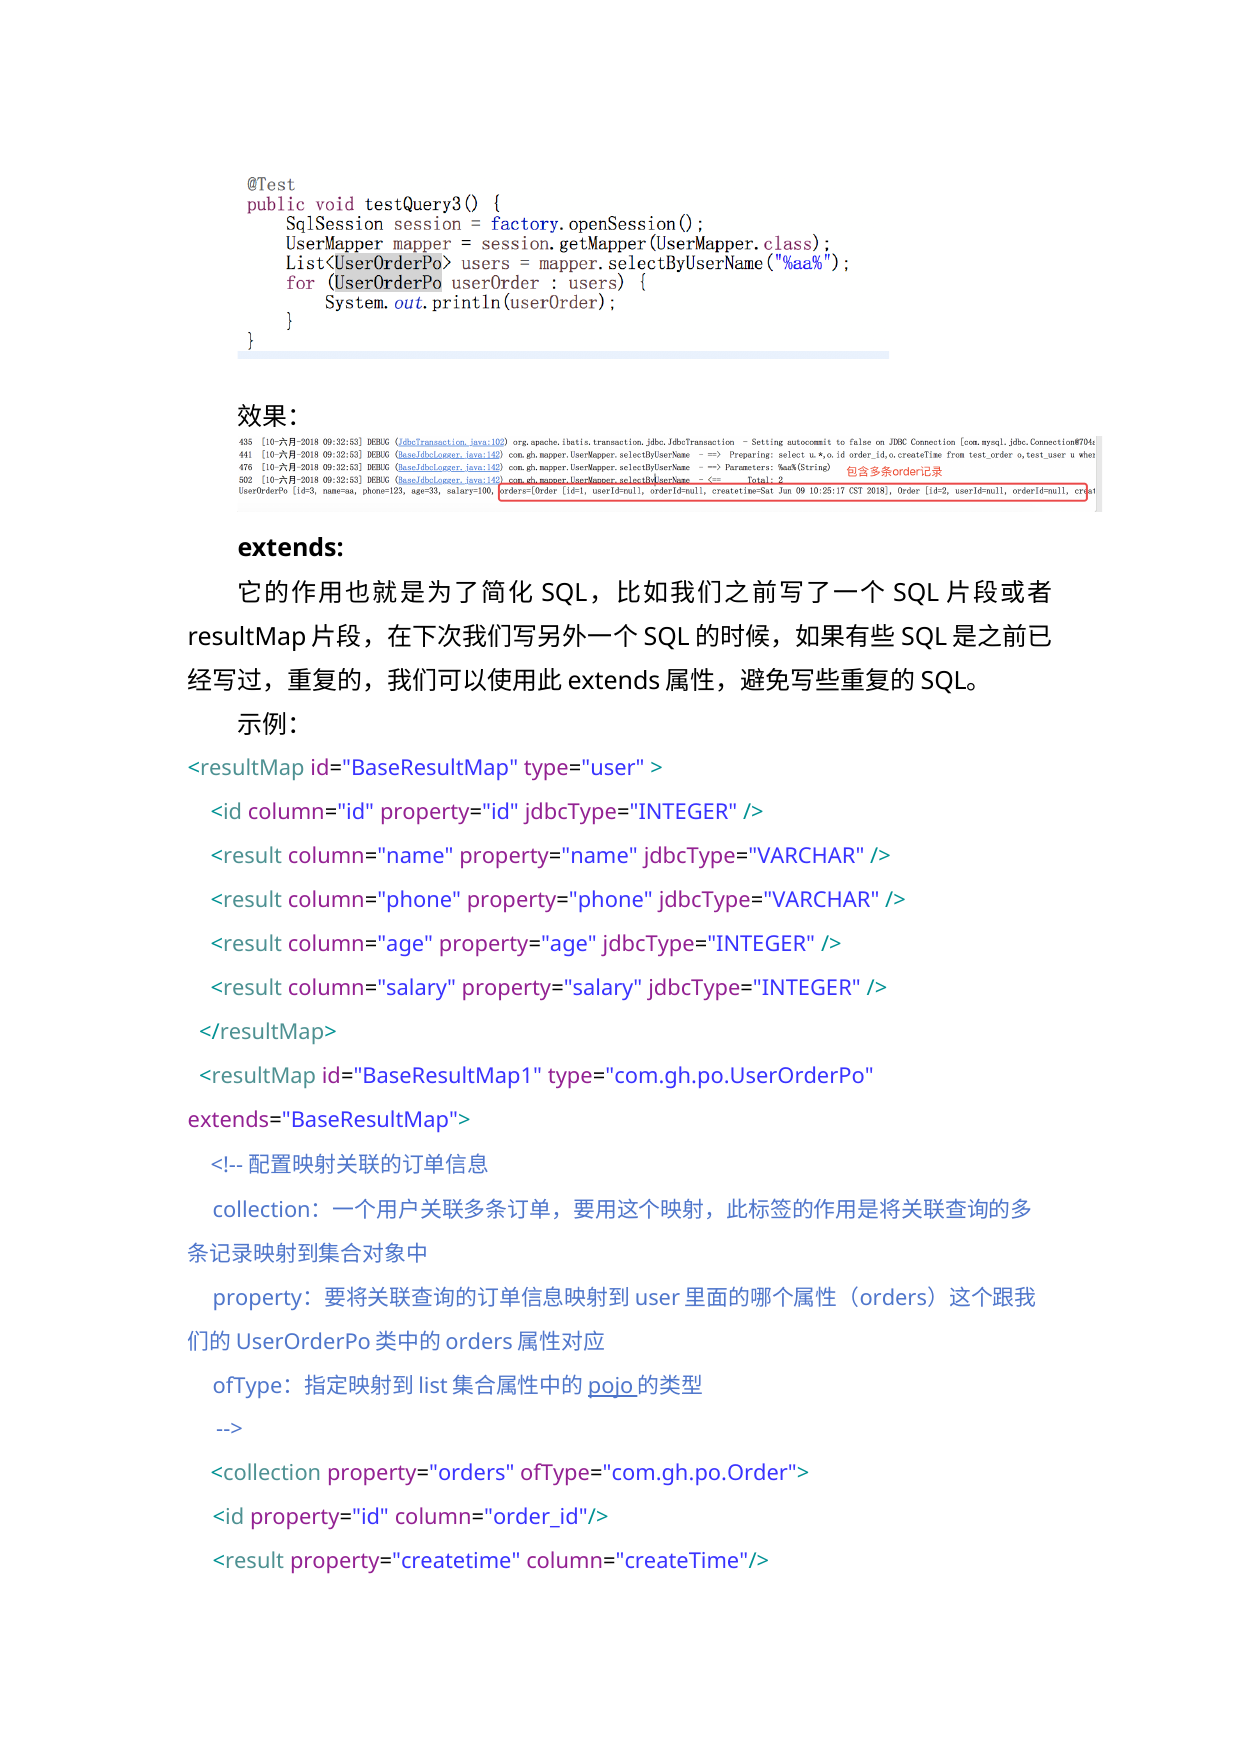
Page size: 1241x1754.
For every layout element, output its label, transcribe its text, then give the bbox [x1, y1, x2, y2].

list 它的作用也就是为了简化SQL，比如我们之前写了一个SQL片段或者resultMap片段，在下次我们写另外一个SQL的时候，如果有些SQL是之前已经写过，重复的，我们可以使用此extends属性，避免写些重复的SQL。 [187, 568, 1053, 701]
text ofType：指定映射到list集合属性中的pojo的类型 [187, 1362, 1053, 1406]
text </resultMap> [187, 1009, 1053, 1053]
text property：要将关联查询的订单信息映射到user里面的哪个属性（orders）这个跟我们的UserOrderPo类中的orders属性对应 [187, 1273, 1053, 1362]
text <result column="age" property="age" jdbcType="INTEGER" /> [187, 921, 1053, 965]
text <id property="id" column="order_id"/> [187, 1494, 1053, 1538]
text <result column="salary" property="salary" jdbcType="INTEGER" /> [187, 965, 1053, 1009]
text --> [187, 1406, 1053, 1450]
text collection：一个用户关联多条订单，要用这个映射，此标签的作用是将关联查询的多条记录映射到集合对象中 [187, 1185, 1053, 1273]
list extends: [187, 524, 1053, 568]
text <result column="phone" property="phone" jdbcType="VARCHAR" /> [187, 877, 1053, 921]
picture [237, 172, 890, 359]
list 示例： [187, 701, 1053, 745]
text <resultMap id="BaseResultMap1" type="com.gh.po.UserOrderPo" extends="BaseResultMap"> [187, 1053, 1053, 1141]
picture [237, 436, 1103, 512]
text <collection property="orders" ofType="com.gh.po.Order"> [187, 1450, 1053, 1494]
text <resultMap id="BaseResultMap" type="user" > [187, 745, 1053, 789]
text <id column="id" property="id" jdbcType="INTEGER" /> [187, 789, 1053, 833]
list 效果： [187, 392, 1053, 436]
text <result column="name" property="name" jdbcType="VARCHAR" /> [187, 833, 1053, 877]
text <!-- 配置映射关联的订单信息 [187, 1141, 1053, 1185]
text <result property="createtime" column="createTime"/> [187, 1538, 1053, 1582]
